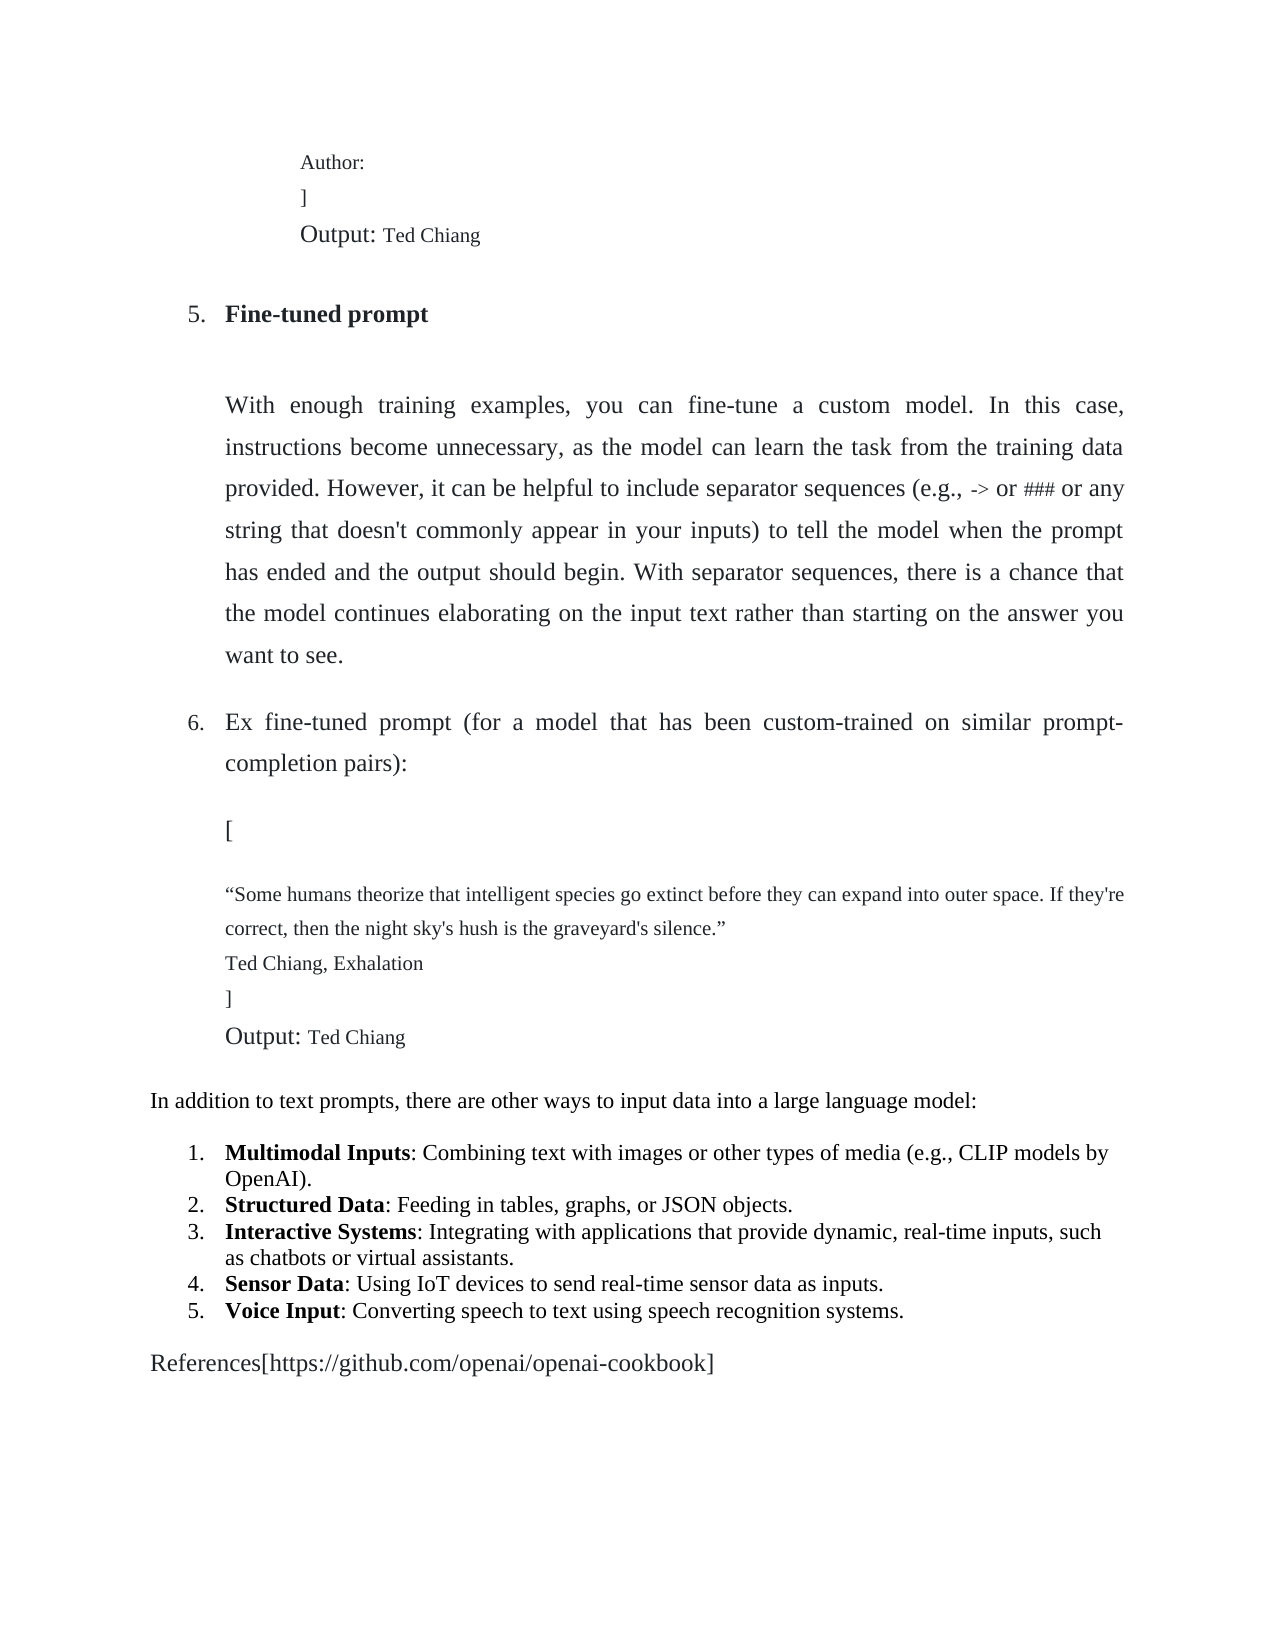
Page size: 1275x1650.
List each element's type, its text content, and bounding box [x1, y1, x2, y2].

list Voice Input: Converting speech to text using speech recognition systems. [187, 1297, 1125, 1323]
list Structured Data: Feeding in tables, graphs, or JSON objects. [187, 1191, 1125, 1218]
text Author: [300, 150, 1125, 174]
text Output: Ted Chiang [300, 219, 1125, 248]
text Output: Ted Chiang [225, 1021, 1125, 1049]
list Ex fine-tuned prompt (for a model that has been custom-trained on similar prompt-completion pairs): [187, 707, 1125, 777]
text “Some humans theorize that intelligent species go extinct before they can expand into outer space. If they're correct, then the night sky's hush is the graveyard's silence.” [225, 882, 1125, 940]
list Interactive Systems: Integrating with applications that provide dynamic, real-time inputs, such as chatbots or virtual assistants. [187, 1218, 1125, 1271]
text ] [300, 185, 1125, 209]
text References[https://github.com/openai/openai-cookbook] [150, 1348, 1125, 1377]
text Ted Chiang, Exhalation [225, 951, 1125, 975]
list Multimodal Inputs: Combining text with images or other types of media (e.g., CLIP models by OpenAI). [187, 1139, 1125, 1191]
text In addition to text prompts, there are other ways to input data into a large language model: [150, 1087, 1125, 1114]
list Sensor Data: Using IoT devices to send real-time sensor data as inputs. [187, 1271, 1125, 1297]
text With enough training examples, you can fine-tune a custom model. In this case, instructions become unnecessary, as the model can learn the task from the training data provided. However, it can be helpful to include separator sequences (e.g., -> or ### or any string that doesn't commonly appear in your inputs) to tell the model when the prompt has ended and the output should begin. With separator sequences, there is a chance that the model continues elaborating on the input text rather than starting on the answer you want to see. [225, 390, 1125, 669]
text ] [225, 986, 1125, 1010]
text [ [225, 815, 1125, 844]
subtitle Fine-tuned prompt [187, 299, 1125, 327]
